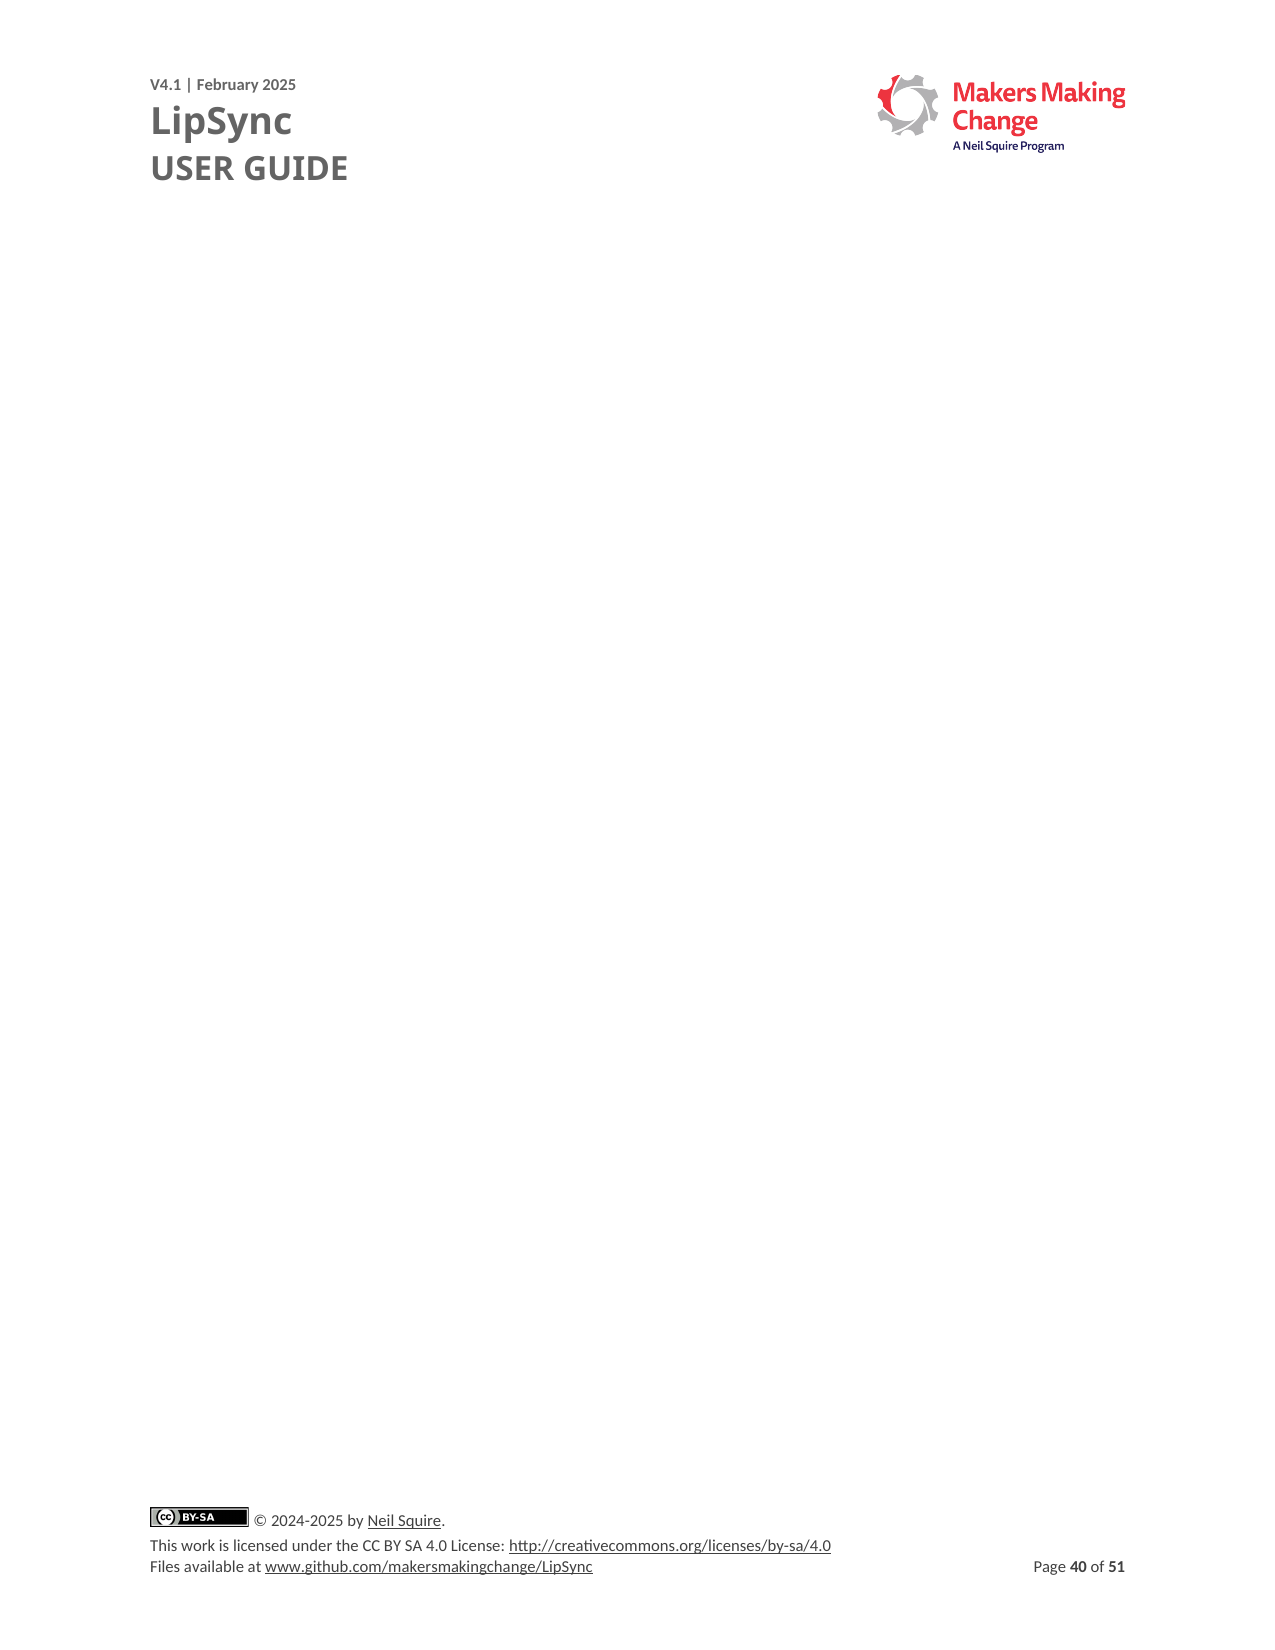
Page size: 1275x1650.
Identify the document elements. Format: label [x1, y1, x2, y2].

picture [877, 75, 1125, 153]
picture [150, 1507, 249, 1527]
